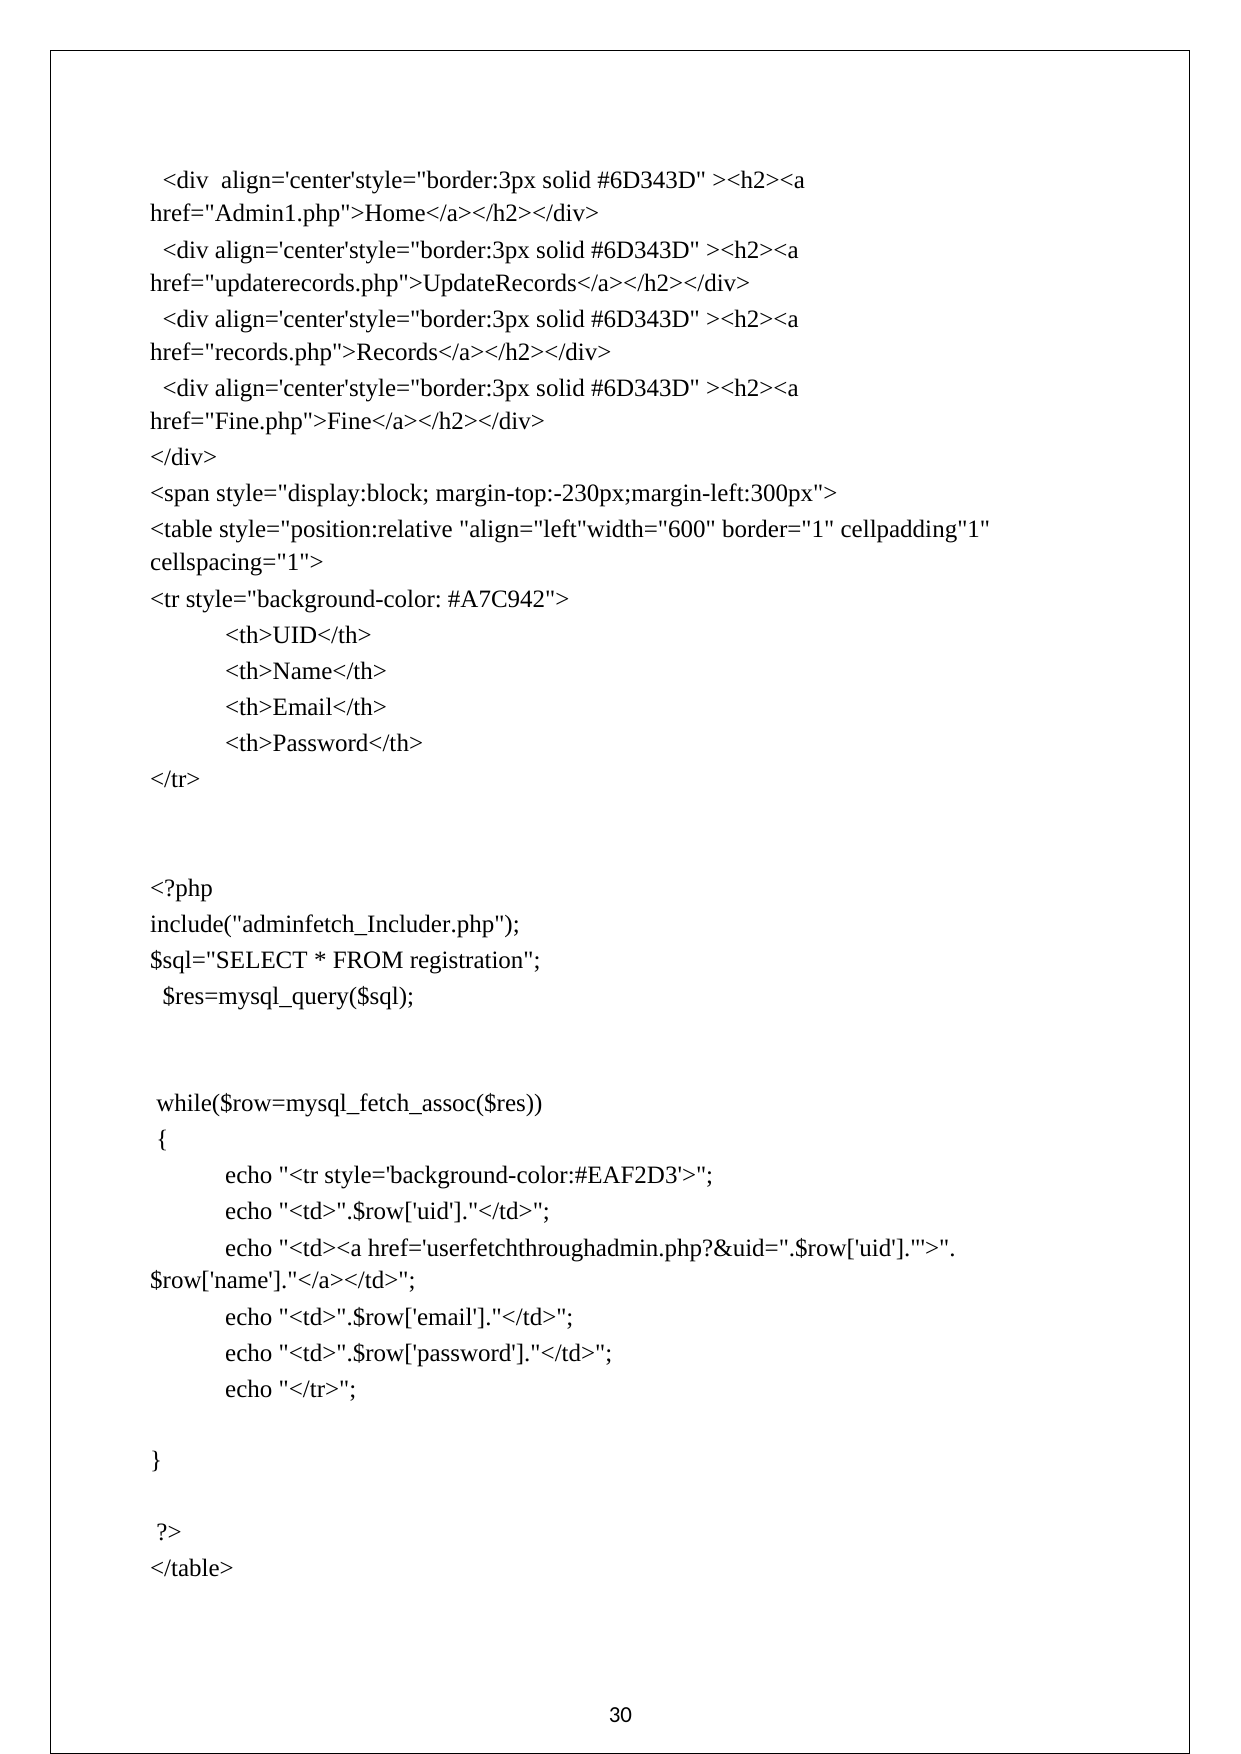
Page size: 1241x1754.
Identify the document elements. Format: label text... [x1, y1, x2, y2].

text <table style="position:relative "align="left"width="600" border="1" cellpadding"1" cellspacing="1"> [150, 514, 1090, 576]
text <?php [150, 873, 1090, 902]
text </div> [150, 442, 1090, 471]
text $res=mysql_query($sql); [150, 981, 1090, 1010]
text <div align='center'style="border:3px solid #6D343D" ><h2><a href="Admin1.php">Home</a></h2></div> [150, 166, 1090, 227]
text <tr style="background-color: #A7C942"> [150, 584, 1090, 612]
text } [150, 1446, 1090, 1474]
text <span style="display:block; margin-top:-230px;margin-left:300px"> [150, 478, 1090, 507]
text echo "<td>".$row['uid']."</td>"; [150, 1196, 1090, 1225]
text while($row=mysql_fetch_assoc($res)) [150, 1088, 1090, 1117]
text { [150, 1124, 1090, 1153]
text </tr> [150, 764, 1090, 793]
text $sql="SELECT * FROM registration"; [150, 945, 1090, 974]
text echo "<tr style='background-color:#EAF2D3'>"; [150, 1160, 1090, 1189]
text <th>Password</th> [150, 728, 1090, 757]
text <div align='center'style="border:3px solid #6D343D" ><h2><a href="records.php">Records</a></h2></div> [150, 304, 1090, 366]
text ?> [150, 1517, 1090, 1546]
text echo "<td><a href='userfetchthroughadmin.php?&uid=".$row['uid']."'>".$row['name']."</a></td>"; [150, 1233, 1090, 1294]
text <div align='center'style="border:3px solid #6D343D" ><h2><a href="Fine.php">Fine</a></h2></div> [150, 373, 1090, 435]
text </table> [150, 1553, 1090, 1582]
text echo "<td>".$row['email']."</td>"; [150, 1302, 1090, 1331]
text <th>Email</th> [150, 692, 1090, 721]
text echo "</tr>"; [150, 1374, 1090, 1403]
text echo "<td>".$row['password']."</td>"; [150, 1338, 1090, 1367]
text <th>UID</th> [150, 620, 1090, 648]
text include("adminfetch_Includer.php"); [150, 909, 1090, 938]
text <th>Name</th> [150, 656, 1090, 685]
text <div align='center'style="border:3px solid #6D343D" ><h2><a href="updaterecords.php">UpdateRecords</a></h2></div> [150, 235, 1090, 296]
